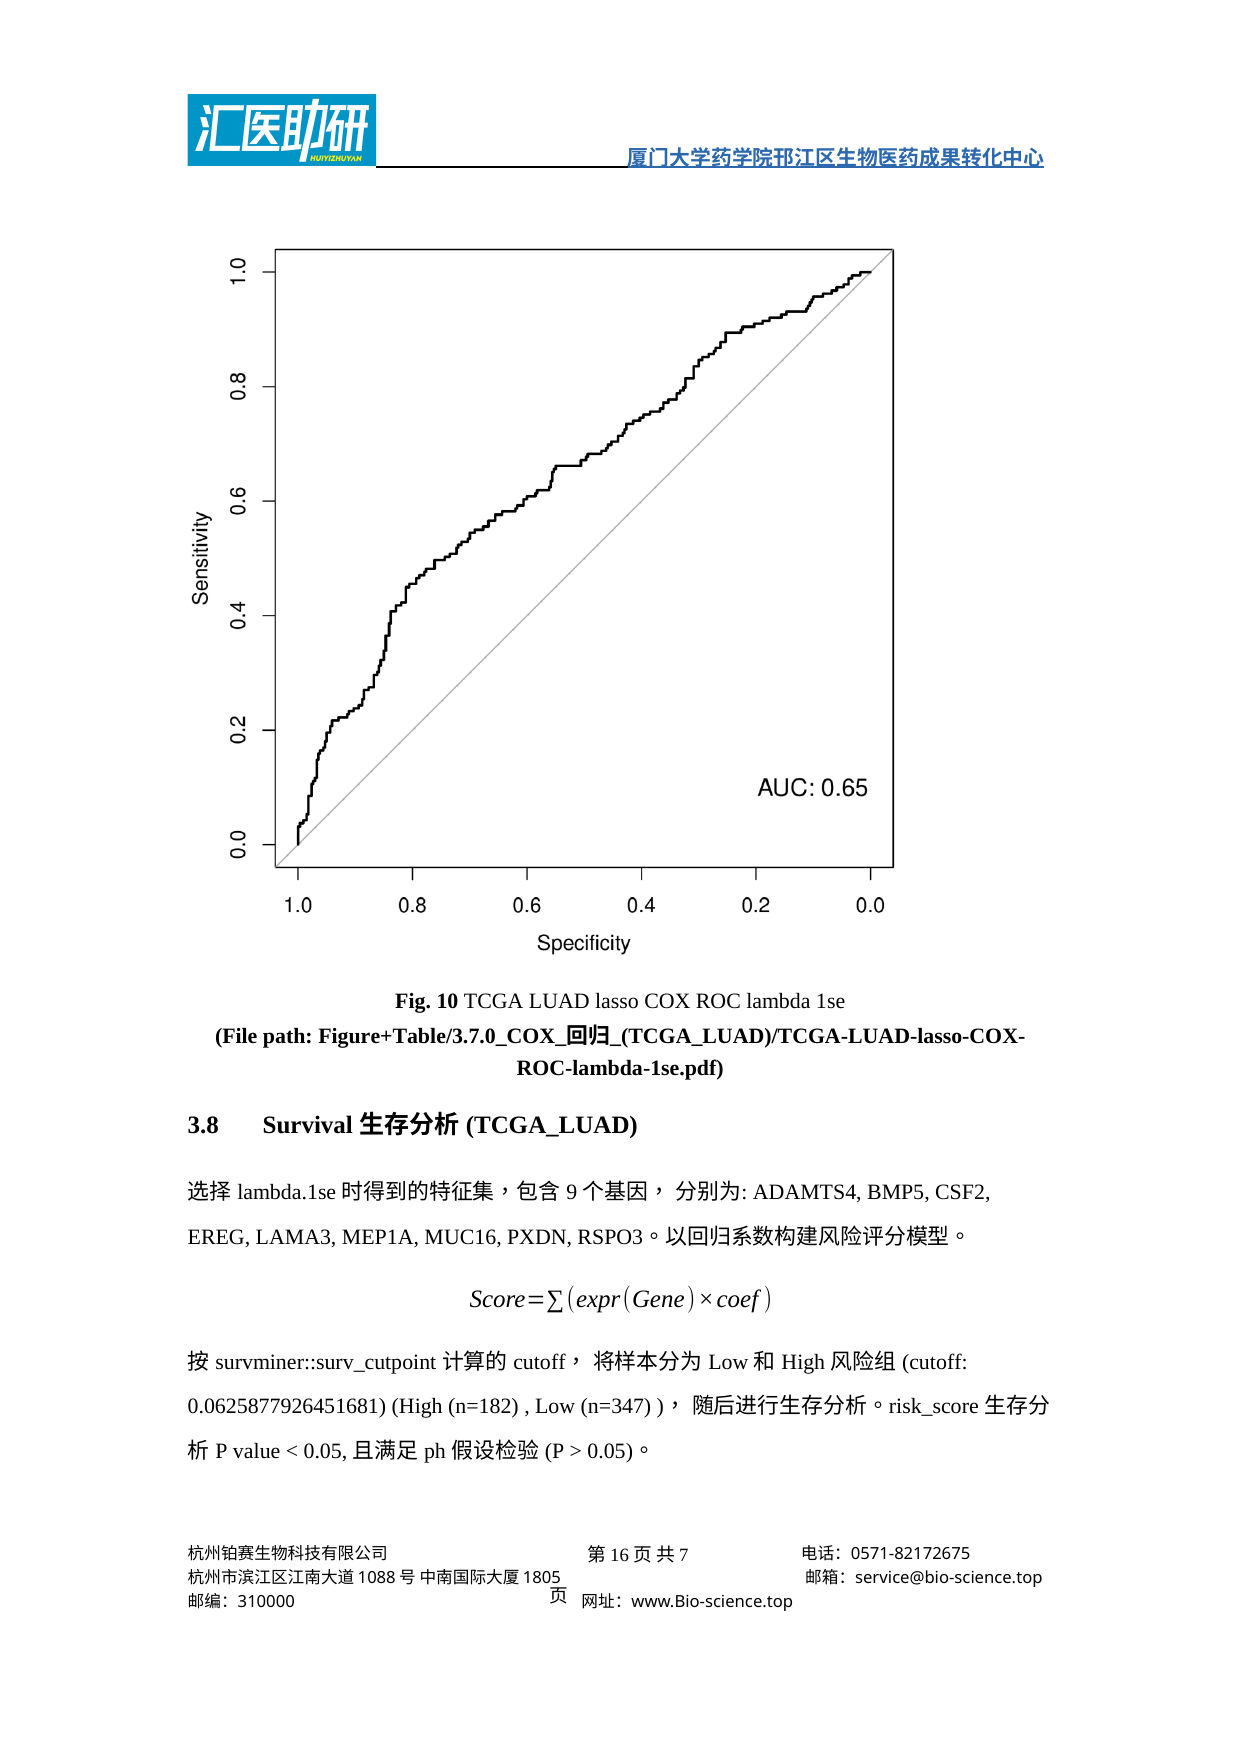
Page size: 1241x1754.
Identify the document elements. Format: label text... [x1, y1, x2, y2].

picture [282, 99, 327, 161]
subtitle 3.8 Survival 生存分析 (TCGA_LUAD) [187, 1106, 1053, 1140]
picture [204, 106, 210, 114]
picture [201, 118, 208, 127]
picture [196, 131, 208, 150]
text (File path: Figure+Table/3.7.0_COX_回归_(TCGA_LUAD)/TCGA-LUAD-lasso-COX-ROC-lambda-1se.pdf) [187, 1021, 1053, 1081]
picture [243, 106, 284, 150]
picture [210, 106, 243, 150]
text 按 survminer::surv_cutpoint 计算的 cutoff， 将样本分为 Low 和 High 风险组 (cutoff: 0.0625877926451681) (High (n=182) , Low (n=347) )， 随后进行生存分析。risk_score 生存分析 P value < 0.05, 且满足 ph 假设检验 (P > 0.05)。 [187, 1346, 1053, 1465]
text 选择 lambda.1se 时得到的特征集，包含 9 个基因， 分别为: ADAMTS4, BMP5, CSF2, EREG, LAMA3, MEP1A, MUC16, PXDN, RSPO3。以回归系数构建风险评分模型。 [187, 1176, 1053, 1251]
picture [187, 204, 938, 955]
picture [327, 106, 368, 150]
text Fig. 10 TCGA LUAD lasso COX ROC lambda 1se [187, 988, 1053, 1013]
